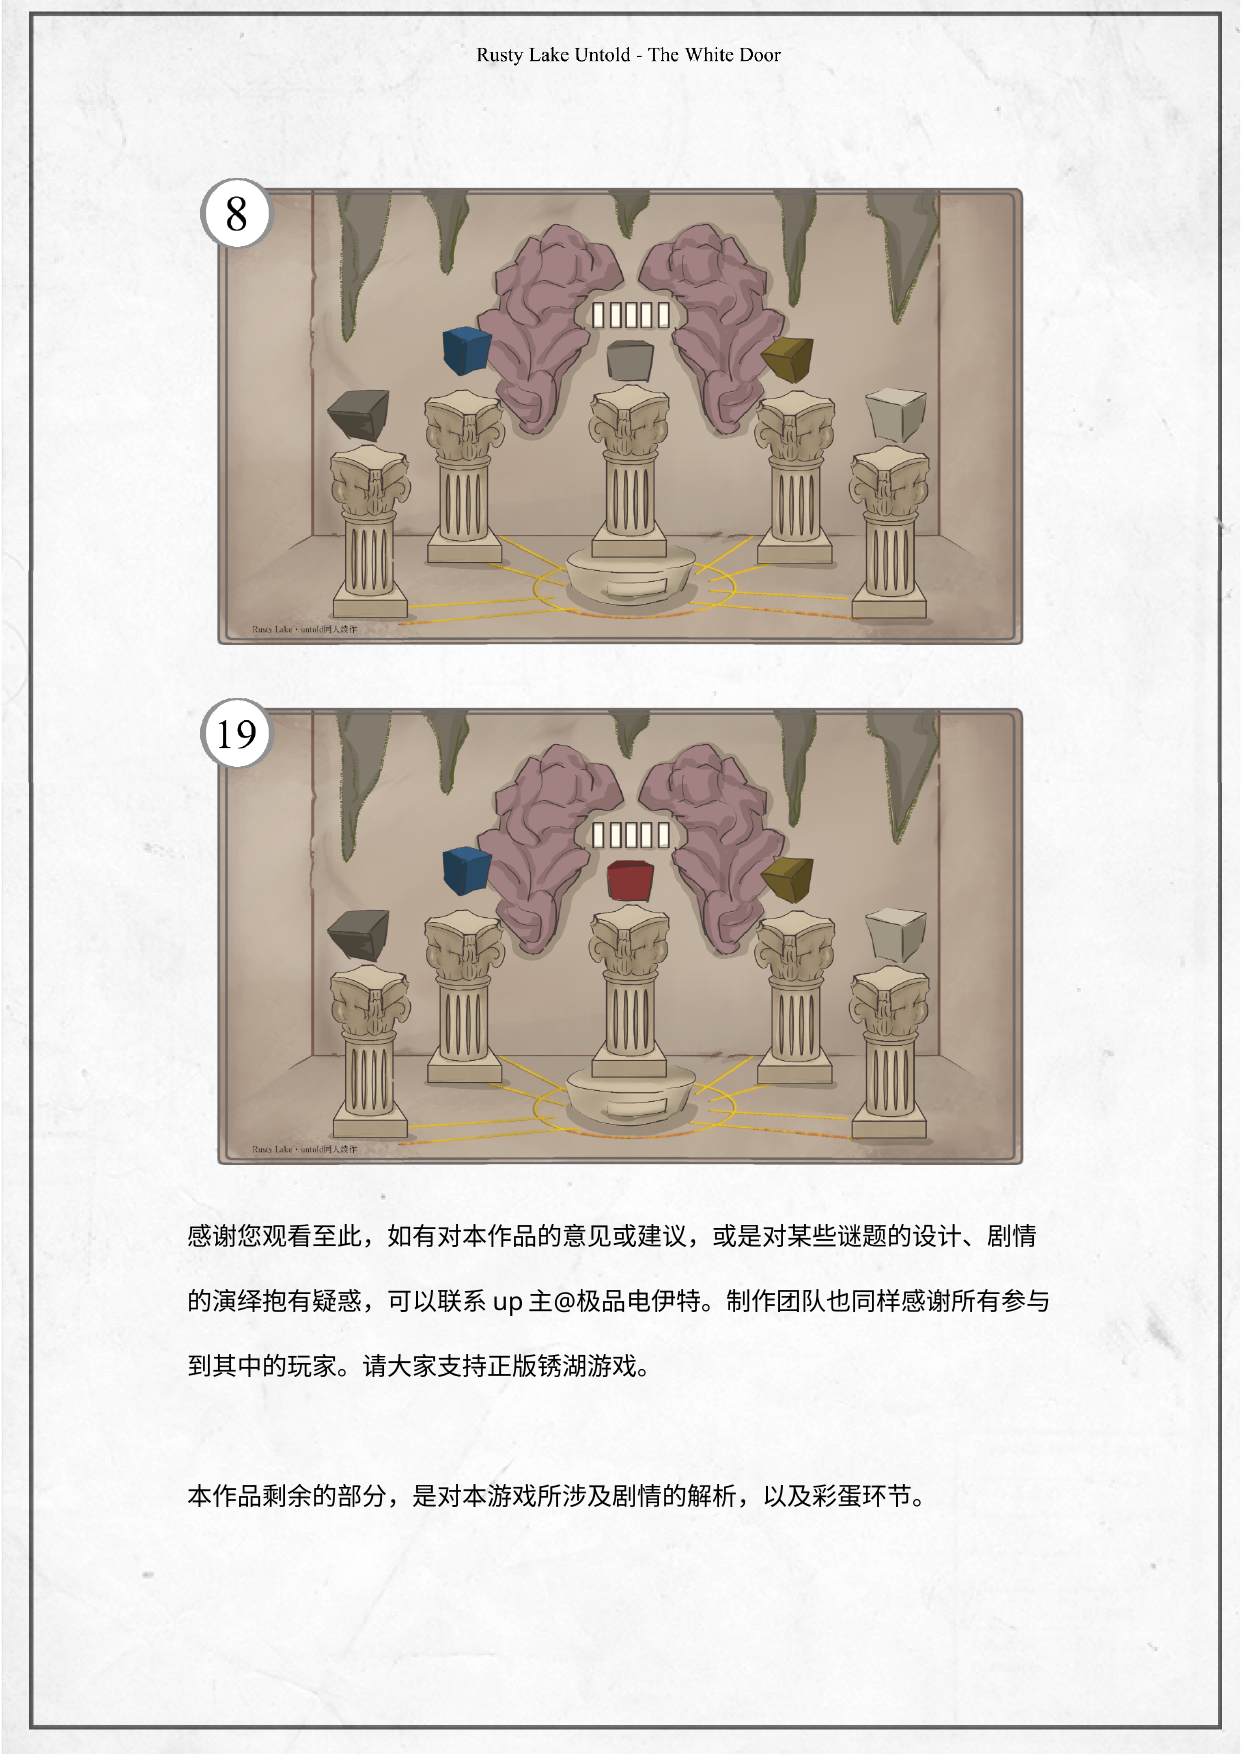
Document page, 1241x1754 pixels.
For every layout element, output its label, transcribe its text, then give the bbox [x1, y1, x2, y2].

picture [1, 0, 1241, 1754]
text 本作品剩余的部分，是对本游戏所涉及剧情的解析，以及彩蛋环节。 [187, 1462, 1053, 1527]
text 感谢您观看至此，如有对本作品的意见或建议，或是对某些谜题的设计、剧情的演绎抱有疑惑，可以联系up主@极品电伊特。制作团队也同样感谢所有参与到其中的玩家。请大家支持正版锈湖游戏。 [187, 1202, 1053, 1397]
